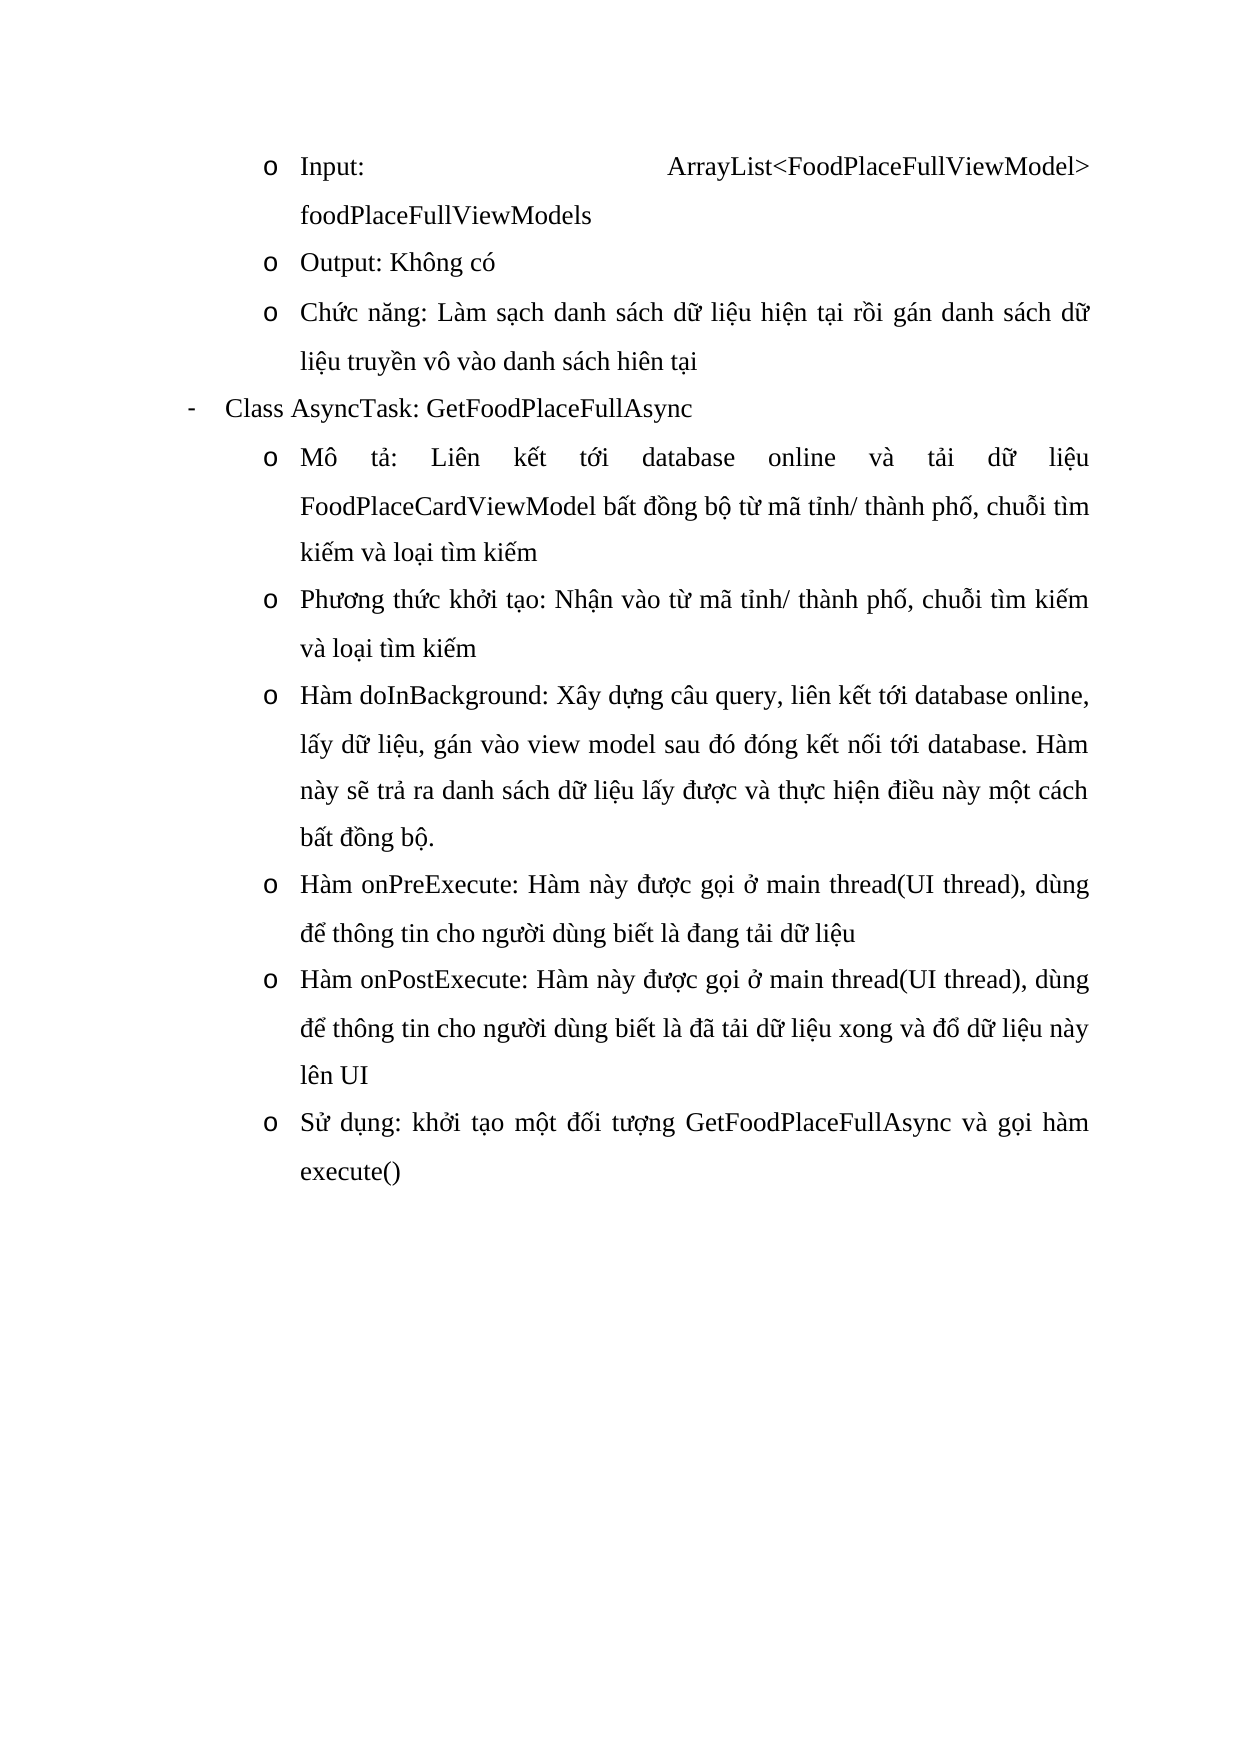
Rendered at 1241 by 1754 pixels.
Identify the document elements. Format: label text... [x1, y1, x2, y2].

list Sử dụng: khởi tạo một đối tượng GetFoodPlaceFullAsync và gọi hàm execute() [262, 1106, 1090, 1186]
list Input: ArrayList<FoodPlaceFullViewModel> foodPlaceFullViewModels [262, 150, 1090, 230]
list Output: Không có [262, 246, 1090, 279]
list Hàm onPreExecute: Hàm này được gọi ở main thread(UI thread), dùng để thông tin cho người dùng biết là đang tải dữ liệu [262, 868, 1090, 948]
list Class AsyncTask: GetFoodPlaceFullAsync [187, 391, 1090, 424]
list Hàm doInBackground: Xây dựng câu query, liên kết tới database online, lấy dữ liệu, gán vào view model sau đó đóng kết nối tới database. Hàm này sẽ trả ra danh sách dữ liệu lấy được và thực hiện điều này một cách bất đồng bộ. [262, 679, 1090, 852]
list Chức năng: Làm sạch danh sách dữ liệu hiện tại rồi gán danh sách dữ liệu truyền vô vào danh sách hiên tại [262, 296, 1090, 376]
list Mô tả: Liên kết tới database online và tải dữ liệu FoodPlaceCardViewModel bất đồng bộ từ mã tỉnh/ thành phố, chuỗi tìm kiếm và loại tìm kiếm [262, 441, 1090, 568]
list Phương thức khởi tạo: Nhận vào từ mã tỉnh/ thành phố, chuỗi tìm kiếm và loại tìm kiếm [262, 583, 1090, 663]
list Hàm onPostExecute: Hàm này được gọi ở main thread(UI thread), dùng để thông tin cho người dùng biết là đã tải dữ liệu xong và đổ dữ liệu này lên UI [262, 963, 1090, 1090]
